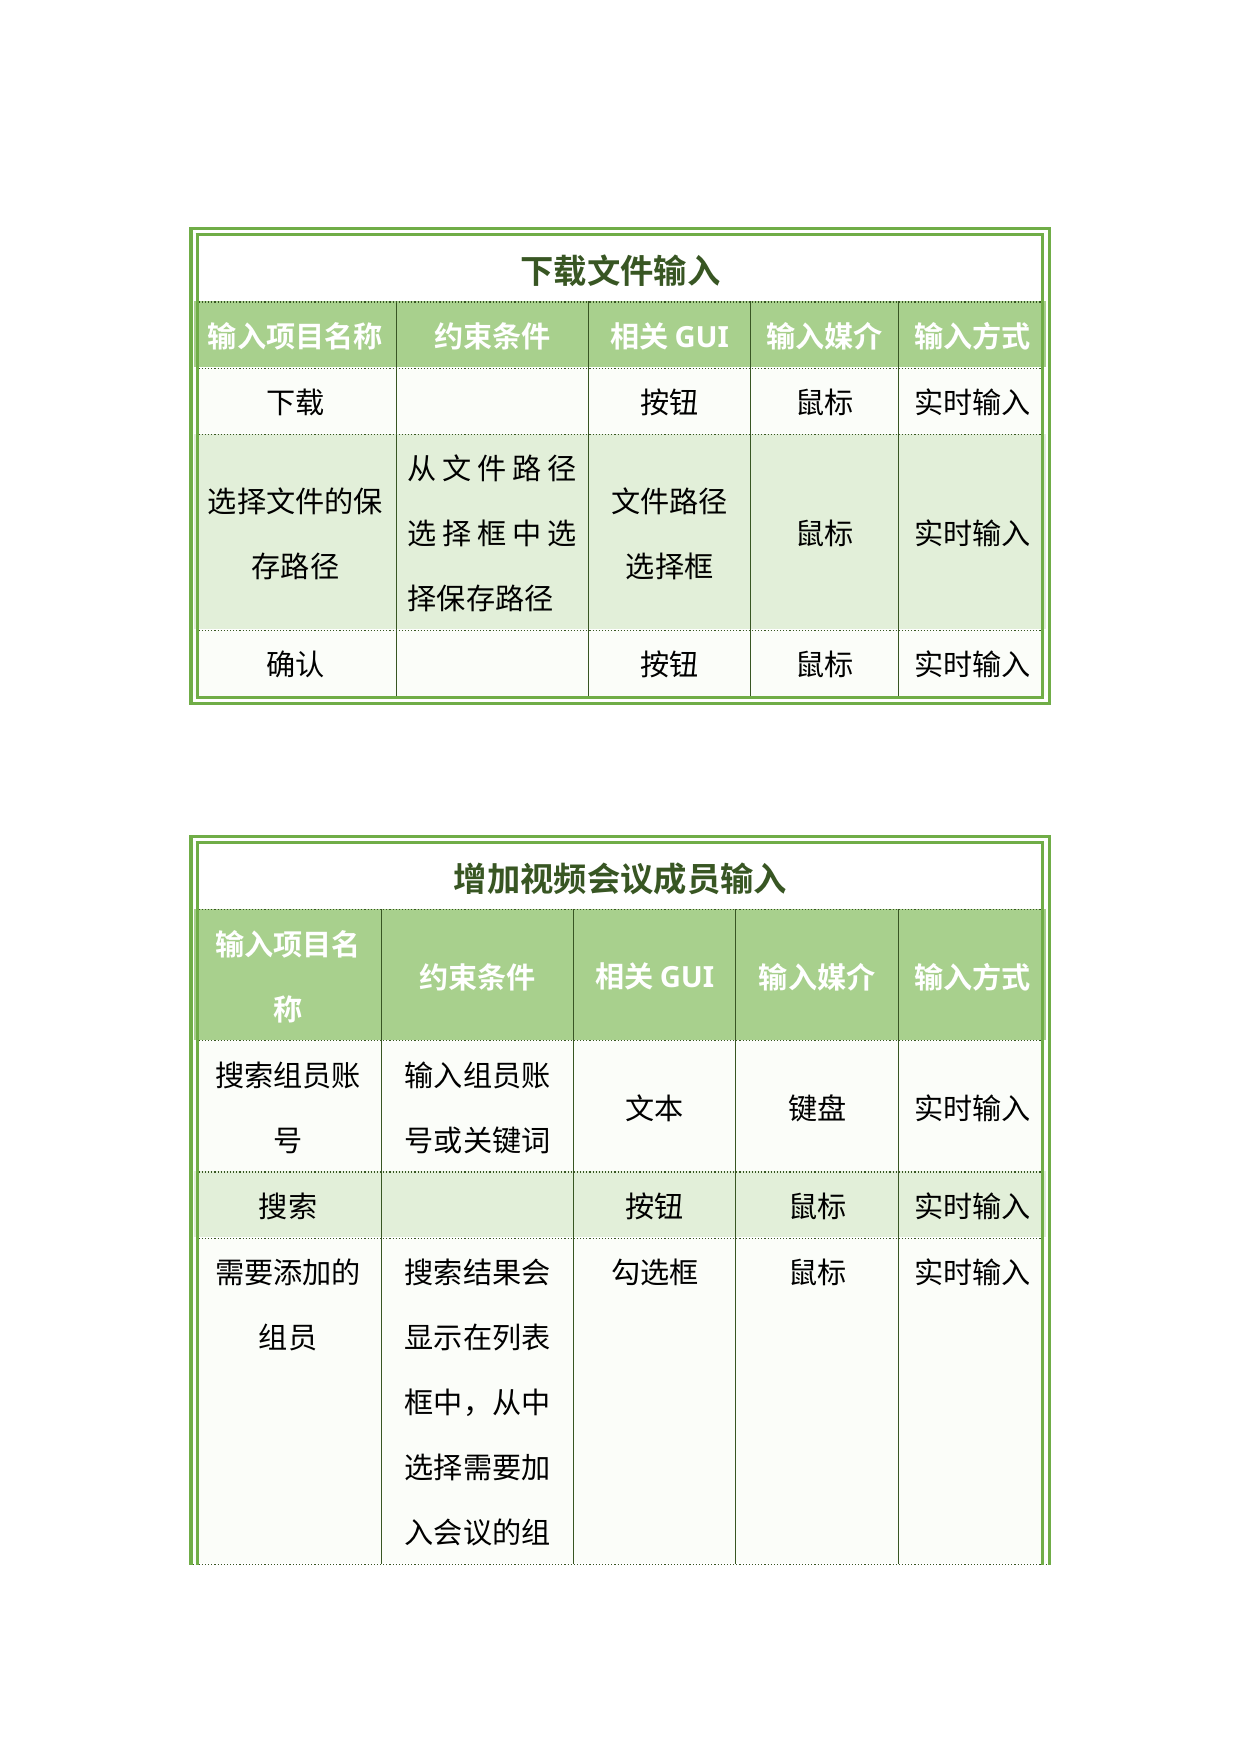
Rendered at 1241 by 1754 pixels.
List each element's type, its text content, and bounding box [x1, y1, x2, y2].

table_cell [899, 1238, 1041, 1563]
table_cell [397, 630, 588, 696]
table_cell 实时输入 [899, 1171, 1041, 1237]
table_cell 实时输入 [899, 1040, 1041, 1171]
table_cell [382, 1171, 573, 1237]
table_cell 输入组员账号或关键词 [382, 1040, 573, 1171]
table_cell 键盘 [736, 1040, 898, 1171]
table_cell 输入媒介 [751, 301, 898, 367]
table_cell 文件路径选择框 [589, 434, 750, 629]
table_cell 输入方式 [899, 301, 1041, 367]
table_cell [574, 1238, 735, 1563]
table_cell 鼠标 [751, 630, 898, 696]
table_cell 鼠标 [751, 368, 898, 433]
table_cell 实时输入 [899, 368, 1041, 433]
table_cell 约束条件 [382, 909, 573, 1040]
table_cell 相关GUI [574, 909, 735, 1040]
table_cell 下载 [199, 368, 396, 433]
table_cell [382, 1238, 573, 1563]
table_cell 确认 [199, 630, 396, 696]
table_cell 搜索组员账号 [199, 1040, 381, 1171]
table_cell 从文件路径选择框中选择保存路径 [397, 434, 588, 629]
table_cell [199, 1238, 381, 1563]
table_cell 约束条件 [397, 301, 588, 367]
table_header 增加视频会议成员输入 [194, 838, 1046, 909]
table_header 下载文件输入 [194, 230, 1046, 301]
table_cell 输入项目名称 [199, 909, 381, 1040]
table_cell 按钮 [589, 368, 750, 433]
table_cell 输入项目名称 [199, 301, 396, 367]
table_cell 输入媒介 [736, 909, 898, 1040]
table_cell 相关GUI [589, 301, 750, 367]
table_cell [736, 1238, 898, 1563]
table_cell 实时输入 [899, 630, 1041, 696]
table_cell 选择文件的保存路径 [199, 434, 396, 629]
table_cell 实时输入 [899, 434, 1041, 629]
table_cell 输入方式 [899, 909, 1041, 1040]
table_cell 文本 [574, 1040, 735, 1171]
table_cell 鼠标 [736, 1171, 898, 1237]
table_cell 搜索 [199, 1171, 381, 1237]
table_cell 鼠标 [751, 434, 898, 629]
table_cell 按钮 [589, 630, 750, 696]
table_cell [397, 368, 588, 433]
table_cell 按钮 [574, 1171, 735, 1237]
